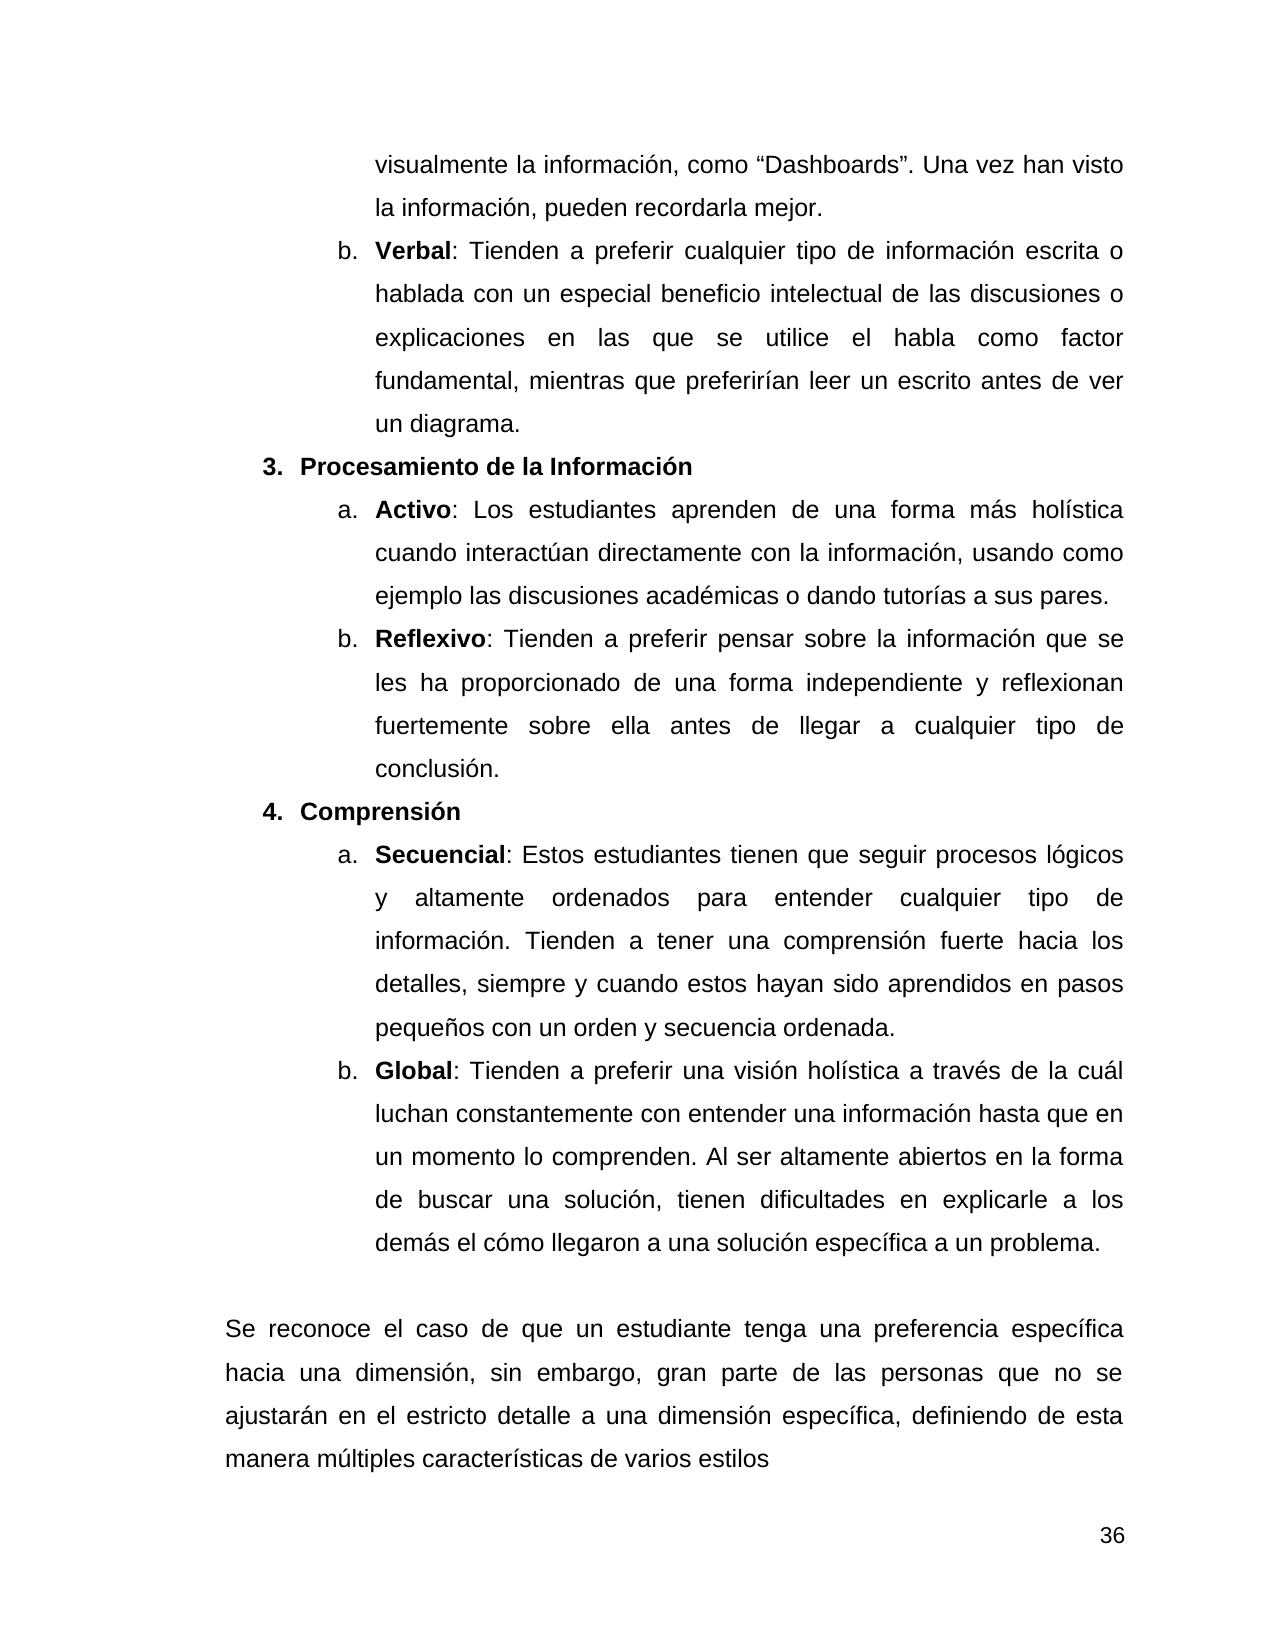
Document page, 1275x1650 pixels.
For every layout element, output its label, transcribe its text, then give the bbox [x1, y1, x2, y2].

list Procesamiento de la Información [262, 452, 1125, 481]
list Global: Tienden a preferir una visión holística a través de la cuál luchan constantemente con entender una información hasta que en un momento lo comprenden. Al ser altamente abiertos en la forma de buscar una solución, tienen dificultades en explicarle a los demás el cómo llegaron a una solución específica a un problema. [337, 1056, 1125, 1257]
text Se reconoce el caso de que un estudiante tenga una preferencia específica hacia una dimensión, sin embargo, gran parte de las personas que no se ajustarán en el estricto detalle a una dimensión específica, definiendo de esta manera múltiples características de varios estilos [225, 1314, 1125, 1472]
list Reflexivo: Tienden a preferir pensar sobre la información que se les ha proporcionado de una forma independiente y reflexionan fuertemente sobre ella antes de llegar a cualquier tipo de conclusión. [337, 624, 1125, 782]
list Activo: Los estudiantes aprenden de una forma más holística cuando interactúan directamente con la información, usando como ejemplo las discusiones académicas o dando tutorías a sus pares. [337, 495, 1125, 610]
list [337, 150, 1125, 222]
list Comprensión [262, 797, 1125, 826]
list Verbal: Tienden a preferir cualquier tipo de información escrita o hablada con un especial beneficio intelectual de las discusiones o explicaciones en las que se utilice el habla como factor fundamental, mientras que preferirían leer un escrito antes de ver un diagrama. [337, 236, 1125, 437]
list Secuencial: Estos estudiantes tienen que seguir procesos lógicos y altamente ordenados para entender cualquier tipo de información. Tienden a tener una comprensión fuerte hacia los detalles, siempre y cuando estos hayan sido aprendidos en pasos pequeños con un orden y secuencia ordenada. [337, 840, 1125, 1041]
